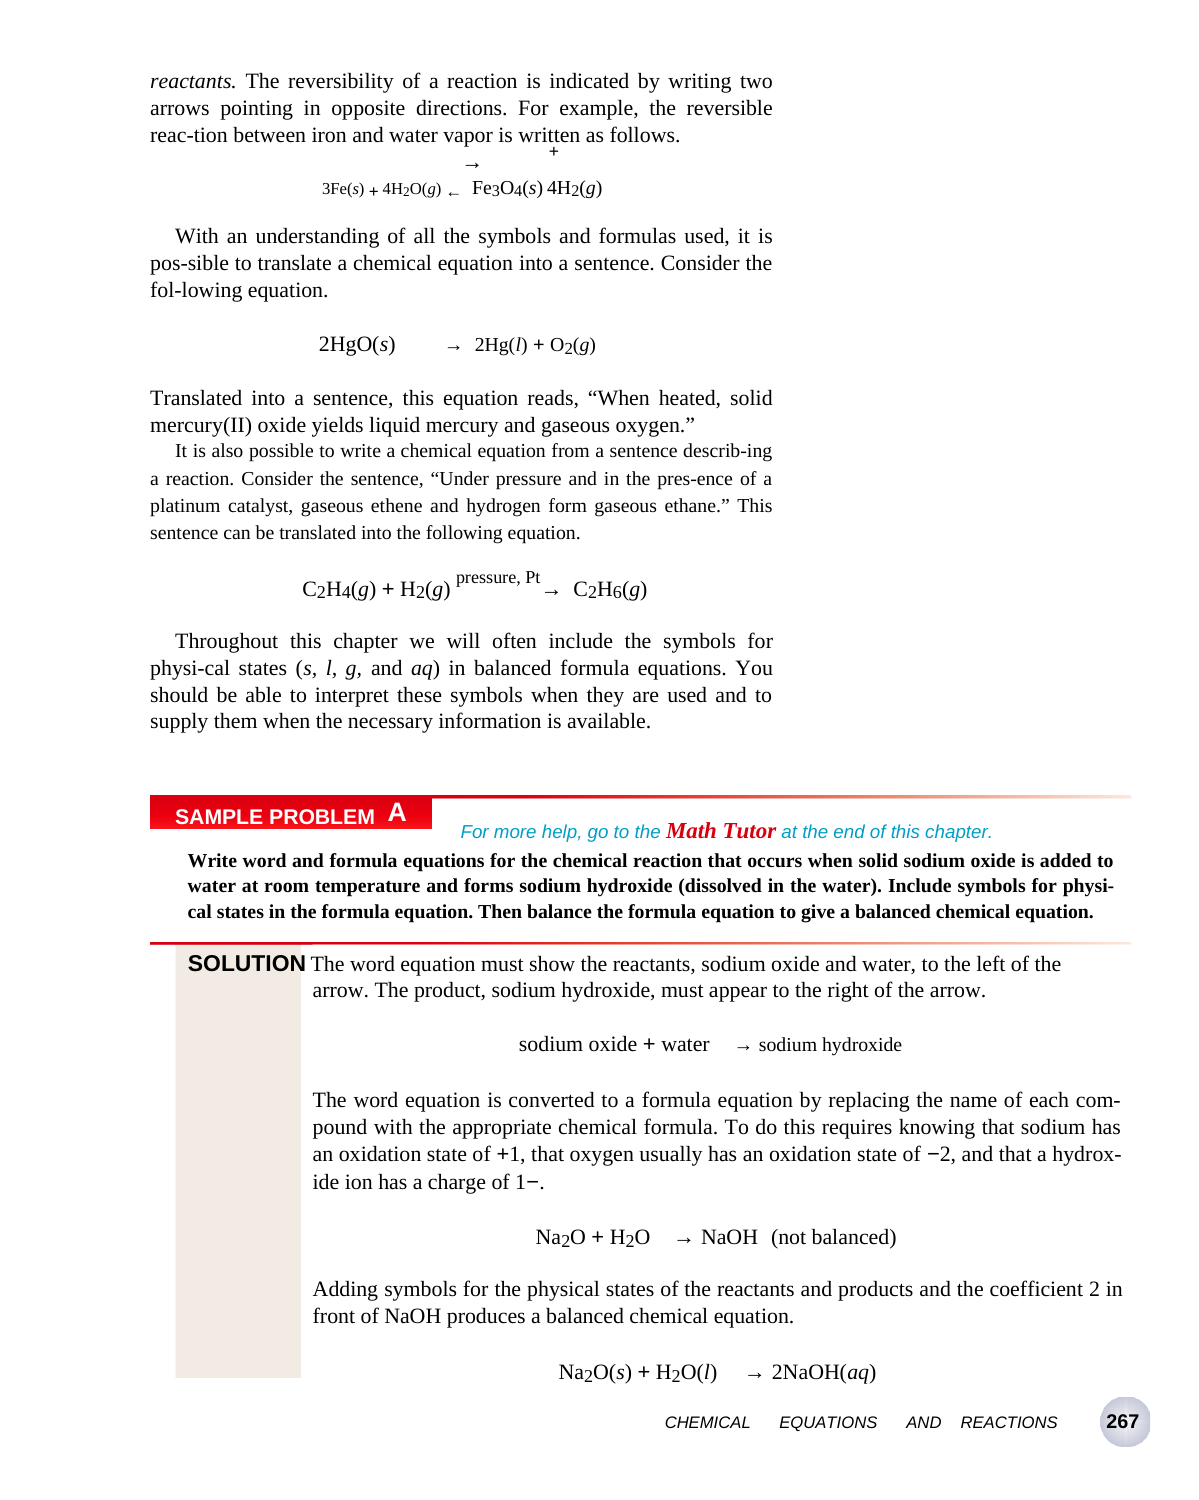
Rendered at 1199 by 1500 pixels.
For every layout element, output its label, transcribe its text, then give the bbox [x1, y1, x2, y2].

picture [150, 795, 1132, 829]
text → + [150, 148, 870, 174]
text Translated into a sentence, this equation reads, “When heated, solid mercury(II) oxide yields liquid mercury and gaseous oxygen.” [150, 385, 774, 437]
text Na2O + H2O → NaOH (not balanced) [535, 1215, 1141, 1251]
text 3Fe(s) + 4H2O(g) ← Fe3O4(s) 4H2(g) [150, 174, 774, 199]
text With an understanding of all the symbols and formulas used, it is pos-sible to translate a chemical equation into a sentence. Consider the fol-lowing equation. [150, 223, 774, 302]
text It is also possible to write a chemical equation from a sentence describ-ing a reaction. Consider the sentence, “Under pressure and in the pres-ence of a platinum catalyst, gaseous ethene and hydrogen form gaseous ethane.” This sentence can be translated into the following equation. [150, 439, 774, 544]
text reactants. The reversibility of a reaction is indicated by writing two arrows pointing in opposite directions. For example, the reversible reac-tion between iron and water vapor is written as follows. [150, 68, 774, 147]
text Write word and formula equations for the chemical reaction that occurs when solid sodium oxide is added to water at room temperature and forms sodium hydroxide (dissolved in the water). Include symbols for physi-cal states in the formula equation. Then balance the formula equation to give a balanced chemical equation. [187, 849, 1116, 923]
text sodium oxide + water → sodium hydroxide [519, 1031, 1141, 1056]
text 2HgO(s) → 2Hg(l) + O2(g) [319, 324, 1141, 358]
text The word equation is converted to a formula equation by replacing the name of each com-pound with the appropriate chemical formula. To do this requires knowing that sodium has an oxidation state of +1, that oxygen usually has an oxidation state of −2, and that a hydrox-ide ion has a charge of 1−. [312, 1087, 1122, 1194]
text CHEMICAL EQUATIONS AND REACTIONS 267 [664, 1410, 1141, 1433]
text C2H4(g) + H2(g) pressure, Pt→ C2H6(g) [302, 567, 1141, 603]
text Throughout this chapter we will often include the symbols for physi-cal states (s, l, g, and aq) in balanced formula equations. You should be able to interpret these symbols when they are used and to supply them when the necessary information is available. [150, 628, 774, 734]
text Na2O(s) + H2O(l) → 2NaOH(aq) [558, 1351, 1141, 1386]
picture [1100, 1397, 1150, 1447]
picture [150, 942, 1132, 1378]
text Adding symbols for the physical states of the reactants and products and the coefficient 2 in front of NaOH produces a balanced chemical equation. [312, 1276, 1124, 1328]
text SOLUTION The word equation must show the reactants, sodium oxide and water, to the left of the arrow. The product, sodium hydroxide, must appear to the right of the arrow. [188, 950, 1072, 1002]
